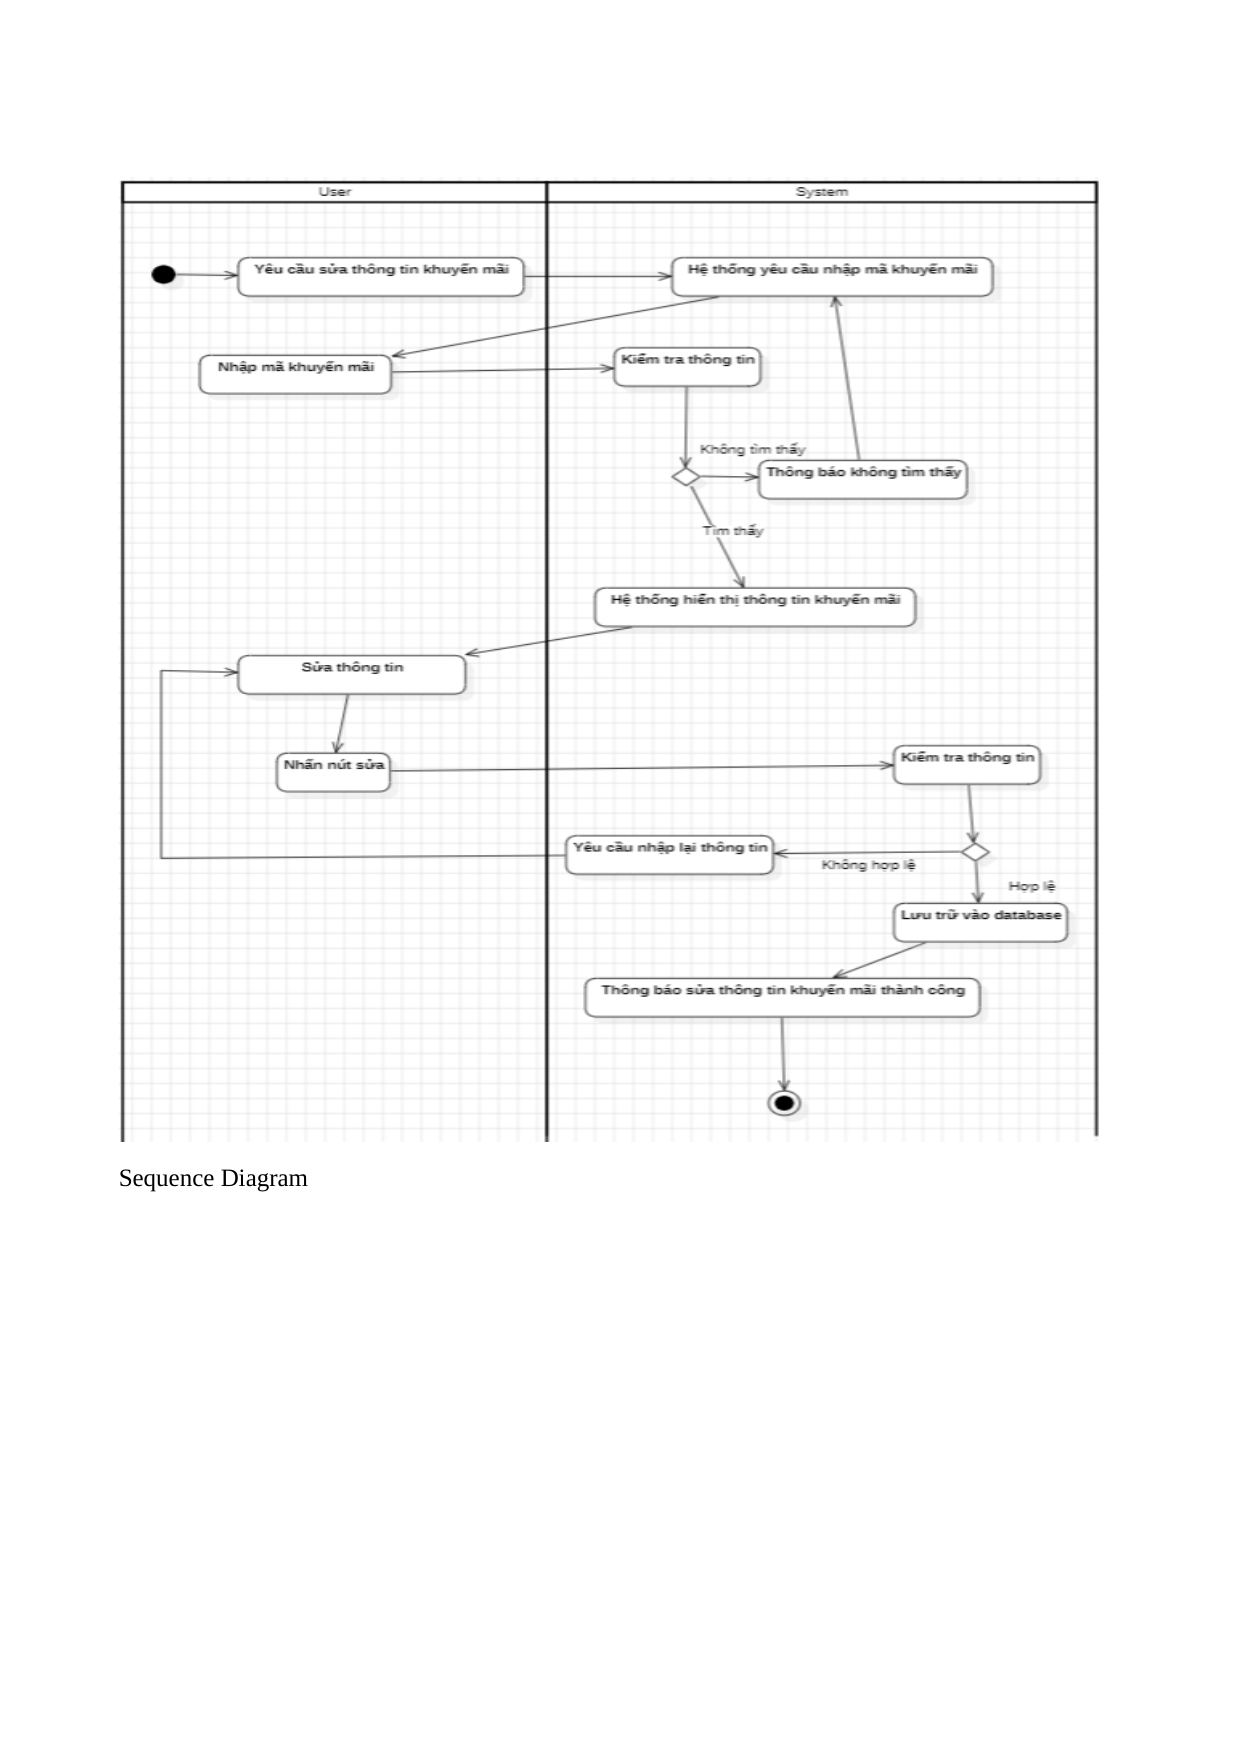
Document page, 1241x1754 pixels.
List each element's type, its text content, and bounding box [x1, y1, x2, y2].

text Sequence Diagram [118, 1163, 1122, 1192]
picture [118, 177, 1099, 1142]
